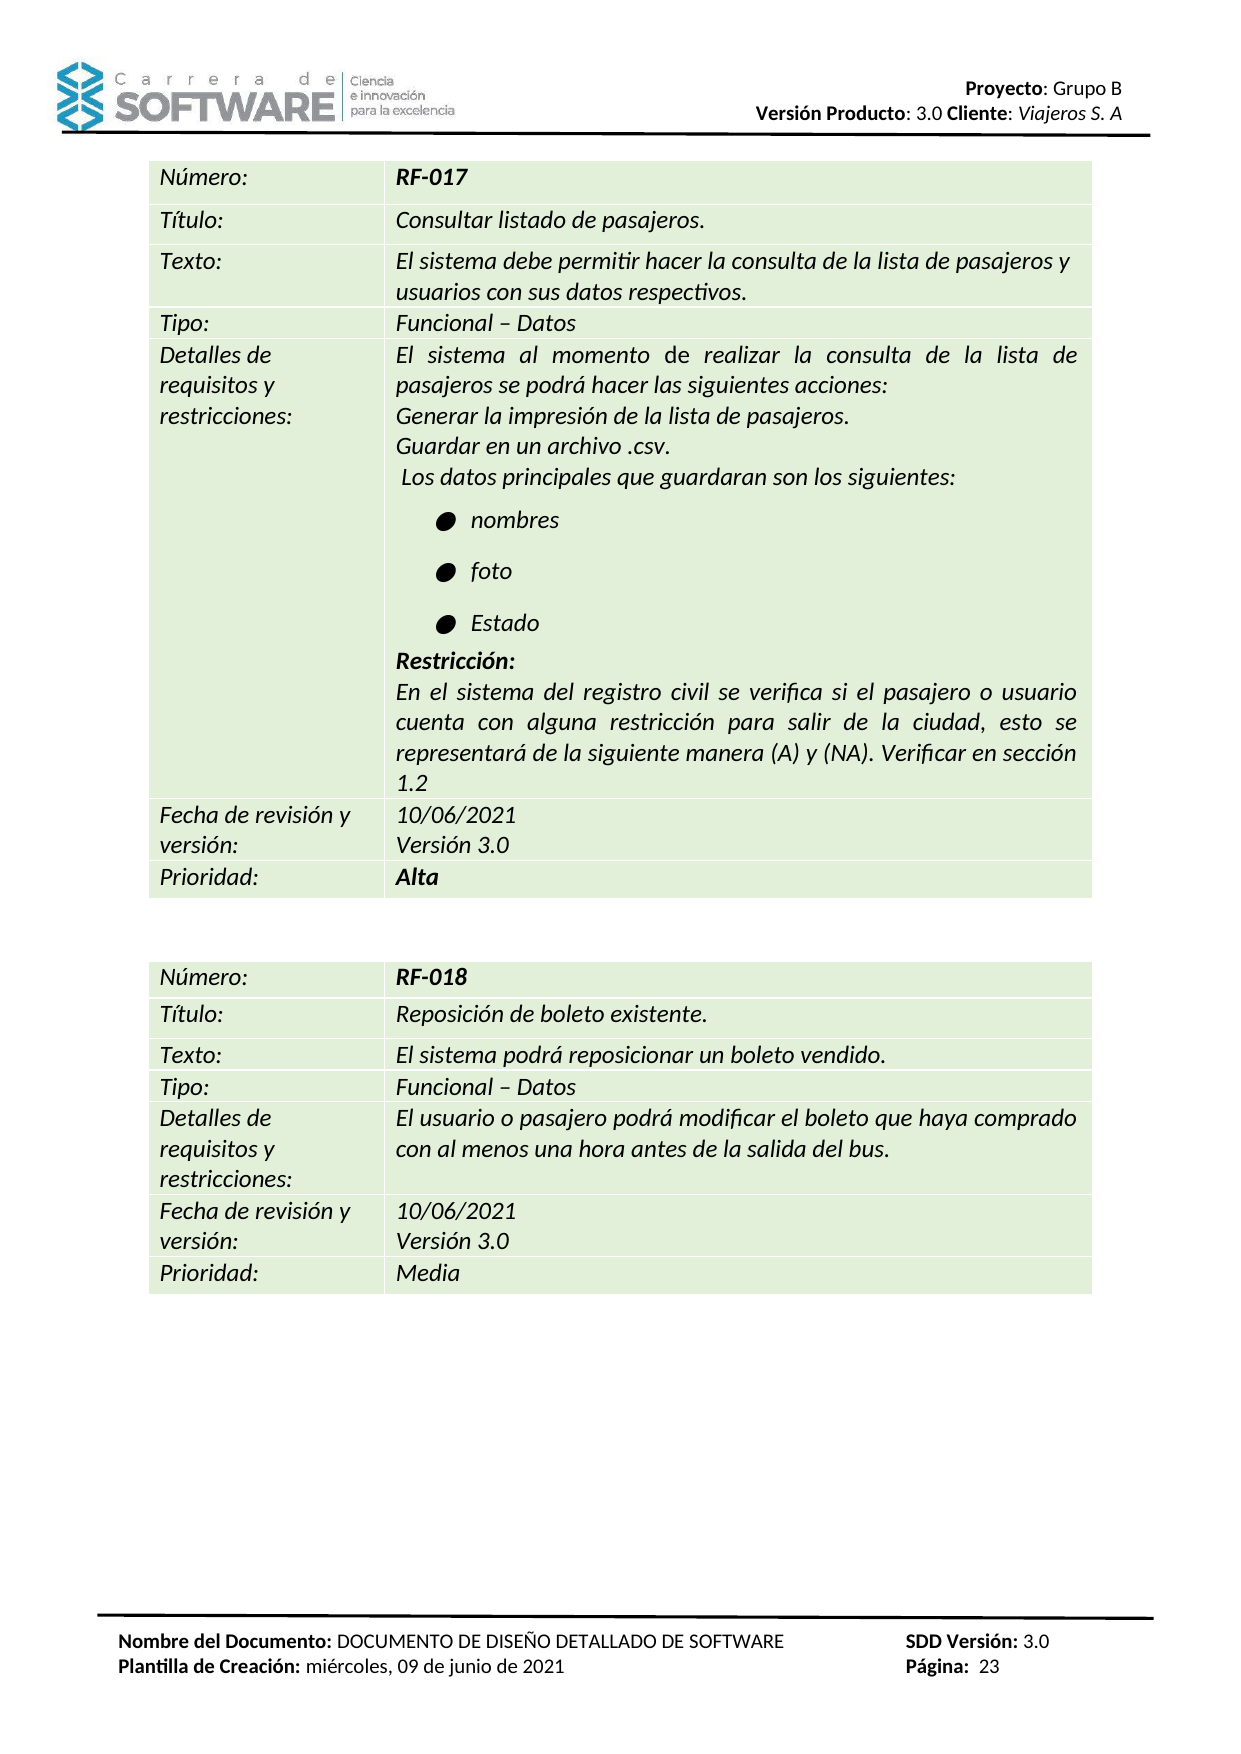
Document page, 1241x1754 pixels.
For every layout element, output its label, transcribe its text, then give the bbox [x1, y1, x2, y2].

table_cell El usuario o pasajero podrá modificar el boleto que haya comprado con al menos una hora antes de la salida del bus. [385, 1102, 1092, 1194]
table_cell Alta [385, 861, 1092, 898]
table_cell Texto: [149, 1039, 384, 1069]
table_cell Texto: [149, 245, 384, 306]
table_cell 10/06/2021 Versión 3.0 [385, 799, 1092, 860]
table_cell El sistema debe permitir hacer la consulta de la lista de pasajeros y usuarios con sus datos respectivos. [385, 245, 1092, 306]
table_header RF-017 [385, 161, 1092, 204]
table_cell Fecha de revisión y versión: [149, 1195, 384, 1256]
table_cell Media [385, 1257, 1092, 1294]
table_cell Reposición de boleto existente. [385, 999, 1092, 1038]
table_cell 10/06/2021 Versión 3.0 [385, 1195, 1092, 1256]
table_cell Prioridad: [149, 861, 384, 898]
table_cell Funcional – Datos [385, 1071, 1092, 1101]
table_cell Fecha de revisión y versión: [149, 799, 384, 860]
table_cell El sistema al momento de realizar la consulta de la lista de pasajeros se podrá hacer las siguientes acciones: Generar la impresión de la lista de pasajeros. Guardar en un archivo .csv. Los datos principales que guardaran son los siguientes: nombres foto Estado Restricción: En el sistema del registro civil se verifica si el pasajero o usuario cuenta con alguna restricción para salir de la ciudad, esto se representará de la siguiente manera (A) y (NA). Verificar en sección 1.2 [385, 339, 1092, 798]
picture [46, 46, 461, 154]
table_header Número: [149, 161, 384, 204]
table_cell Funcional – Datos [385, 308, 1092, 338]
table_cell El sistema podrá reposicionar un boleto vendido. [385, 1039, 1092, 1069]
table_cell Detalles de requisitos y restricciones: [149, 339, 384, 798]
table_cell Tipo: [149, 308, 384, 338]
table_cell Consultar listado de pasajeros. [385, 205, 1092, 244]
table_header RF-018 [385, 962, 1092, 997]
table_cell Prioridad: [149, 1257, 384, 1294]
table_cell Título: [149, 205, 384, 244]
table_header Número: [149, 962, 384, 997]
table_cell Título: [149, 999, 384, 1038]
table_cell Tipo: [149, 1071, 384, 1101]
table_cell Detalles de requisitos y restricciones: [149, 1102, 384, 1194]
